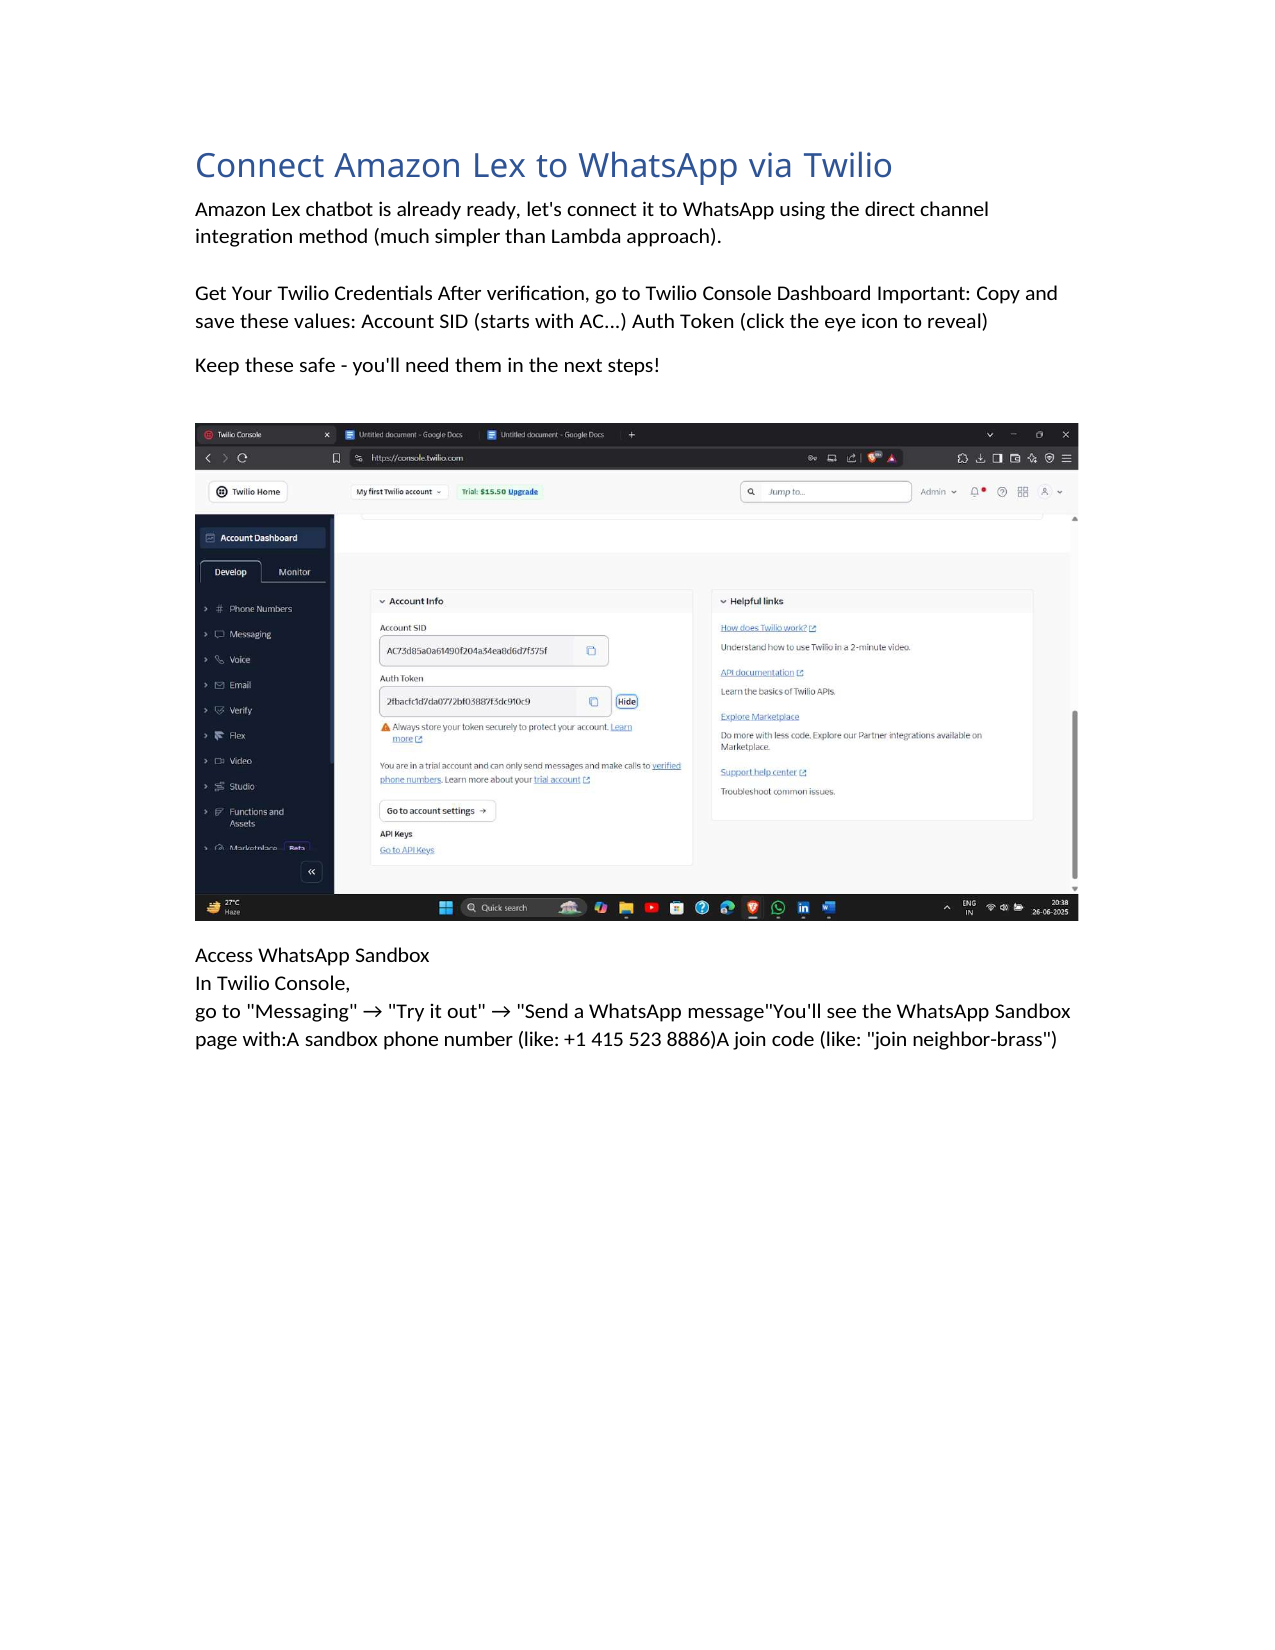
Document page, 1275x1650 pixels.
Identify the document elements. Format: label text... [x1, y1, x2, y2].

text Access WhatsApp Sandbox In Twilio Console, [195, 921, 442, 995]
subtitle Connect Amazon Lex to WhatsApp via Twilio [195, 142, 1233, 187]
picture [195, 423, 1079, 921]
text Get Your Twilio Credentials After veriﬁcation, go to Twilio Console Dashboard Important: Copy and save these values: Account SID (starts with AC...) Auth Token (click the eye icon to reveal) [195, 280, 1081, 334]
text Keep these safe - you'll need them in the next steps! [195, 352, 1233, 377]
text Amazon Lex chatbot is already ready, let's connect it to WhatsApp using the direct channel integration method (much simpler than Lambda approach). [195, 196, 999, 249]
text go to "Messaging" → "Try it out" → "Send a WhatsApp message"You'll see the WhatsApp Sandbox page with:A sandbox phone number (like: +1 415 523 8886)A join code (like: "join neighbor-brass") [195, 998, 1081, 1051]
